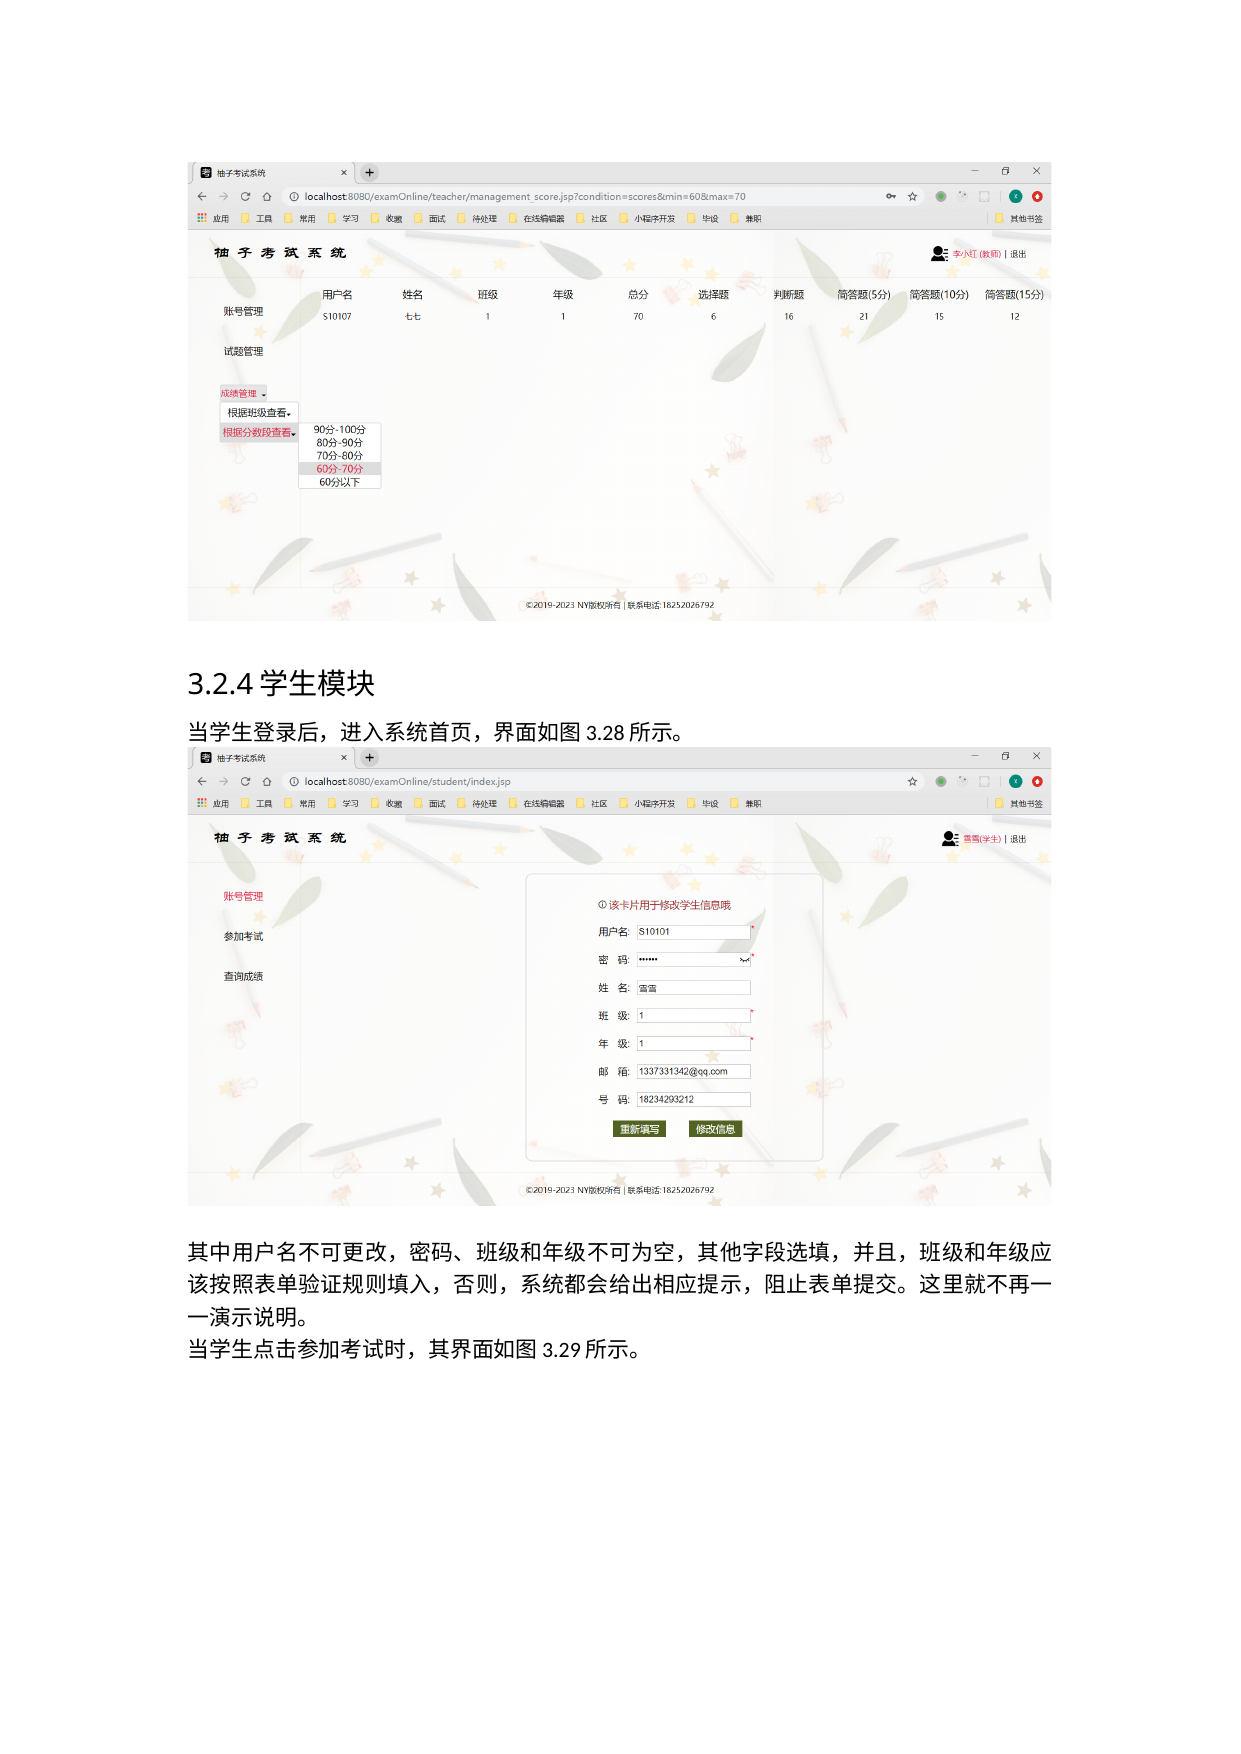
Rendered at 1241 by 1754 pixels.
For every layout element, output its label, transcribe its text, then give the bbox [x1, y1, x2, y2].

picture [187, 747, 1052, 1206]
picture [187, 162, 1052, 621]
list 当学生登录后，进入系统首页，界面如图3.28所示。 [187, 714, 1053, 747]
list 当学生点击参加考试时，其界面如图3.29所示。 [187, 1332, 1053, 1364]
list 3.2.4学生模块 [187, 649, 1053, 714]
list 其中用户名不可更改，密码、班级和年级不可为空，其他字段选填，并且，班级和年级应该按照表单验证规则填入，否则，系统都会给出相应提示，阻止表单提交。这里就不再一一演示说明。 [187, 1234, 1053, 1332]
